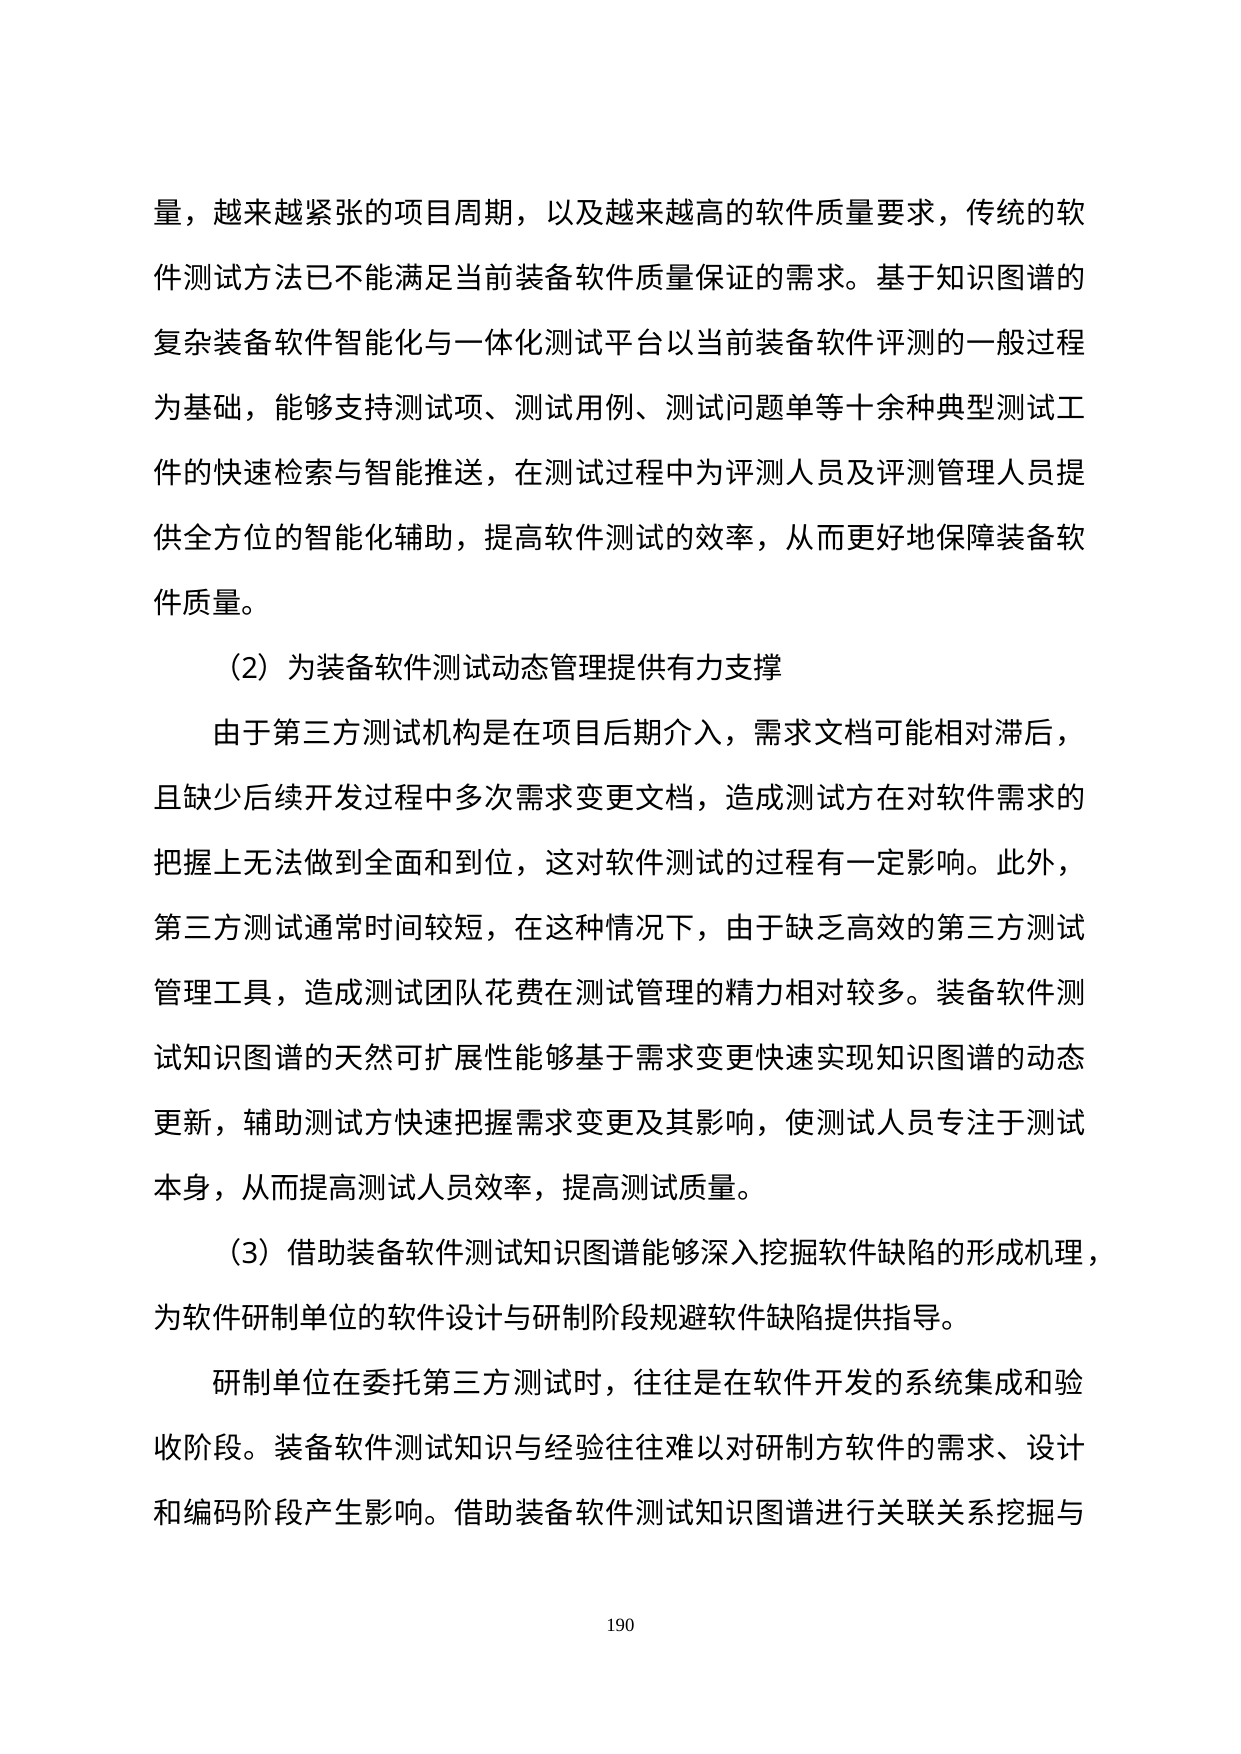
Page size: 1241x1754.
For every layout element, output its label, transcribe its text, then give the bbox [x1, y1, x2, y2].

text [153, 178, 1087, 633]
text （3）借助装备软件测试知识图谱能够深入挖掘软件缺陷的形成机理，为软件研制单位的软件设计与研制阶段规避软件缺陷提供指导。 [153, 1218, 1087, 1348]
text 由于第三方测试机构是在项目后期介入，需求文档可能相对滞后，且缺少后续开发过程中多次需求变更文档，造成测试方在对软件需求的把握上无法做到全面和到位，这对软件测试的过程有一定影响。此外，第三方测试通常时间较短，在这种情况下，由于缺乏高效的第三方测试管理工具，造成测试团队花费在测试管理的精力相对较多。装备软件测试知识图谱的天然可扩展性能够基于需求变更快速实现知识图谱的动态更新，辅助测试方快速把握需求变更及其影响，使测试人员专注于测试本身，从而提高测试人员效率，提高测试质量。 [153, 698, 1087, 1218]
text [153, 1348, 1087, 1543]
text （2）为装备软件测试动态管理提供有力支撑 [153, 633, 1087, 698]
